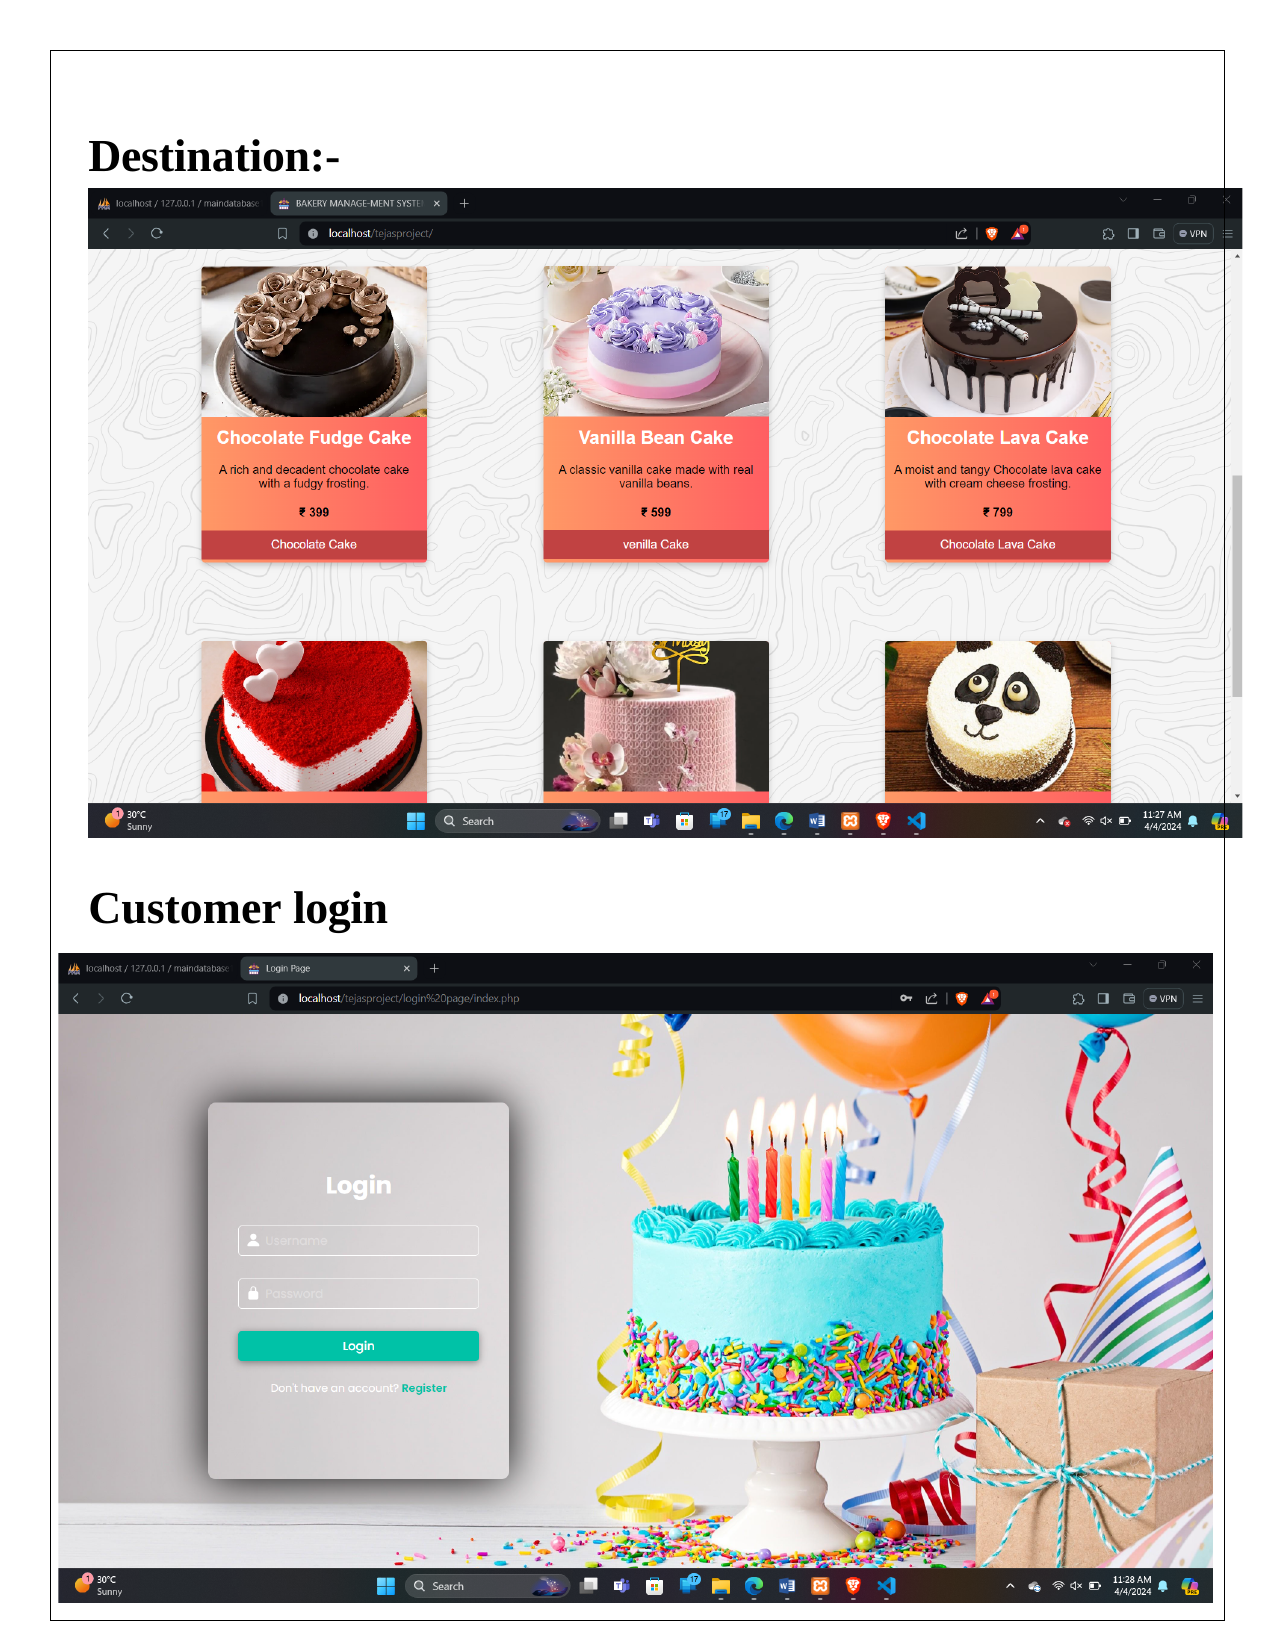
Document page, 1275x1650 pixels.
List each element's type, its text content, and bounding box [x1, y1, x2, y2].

picture [88, 188, 1224, 838]
picture [1225, 188, 1243, 838]
picture [58, 953, 1213, 1603]
text Destination:- [88, 128, 1214, 181]
text Customer login [88, 880, 1214, 933]
